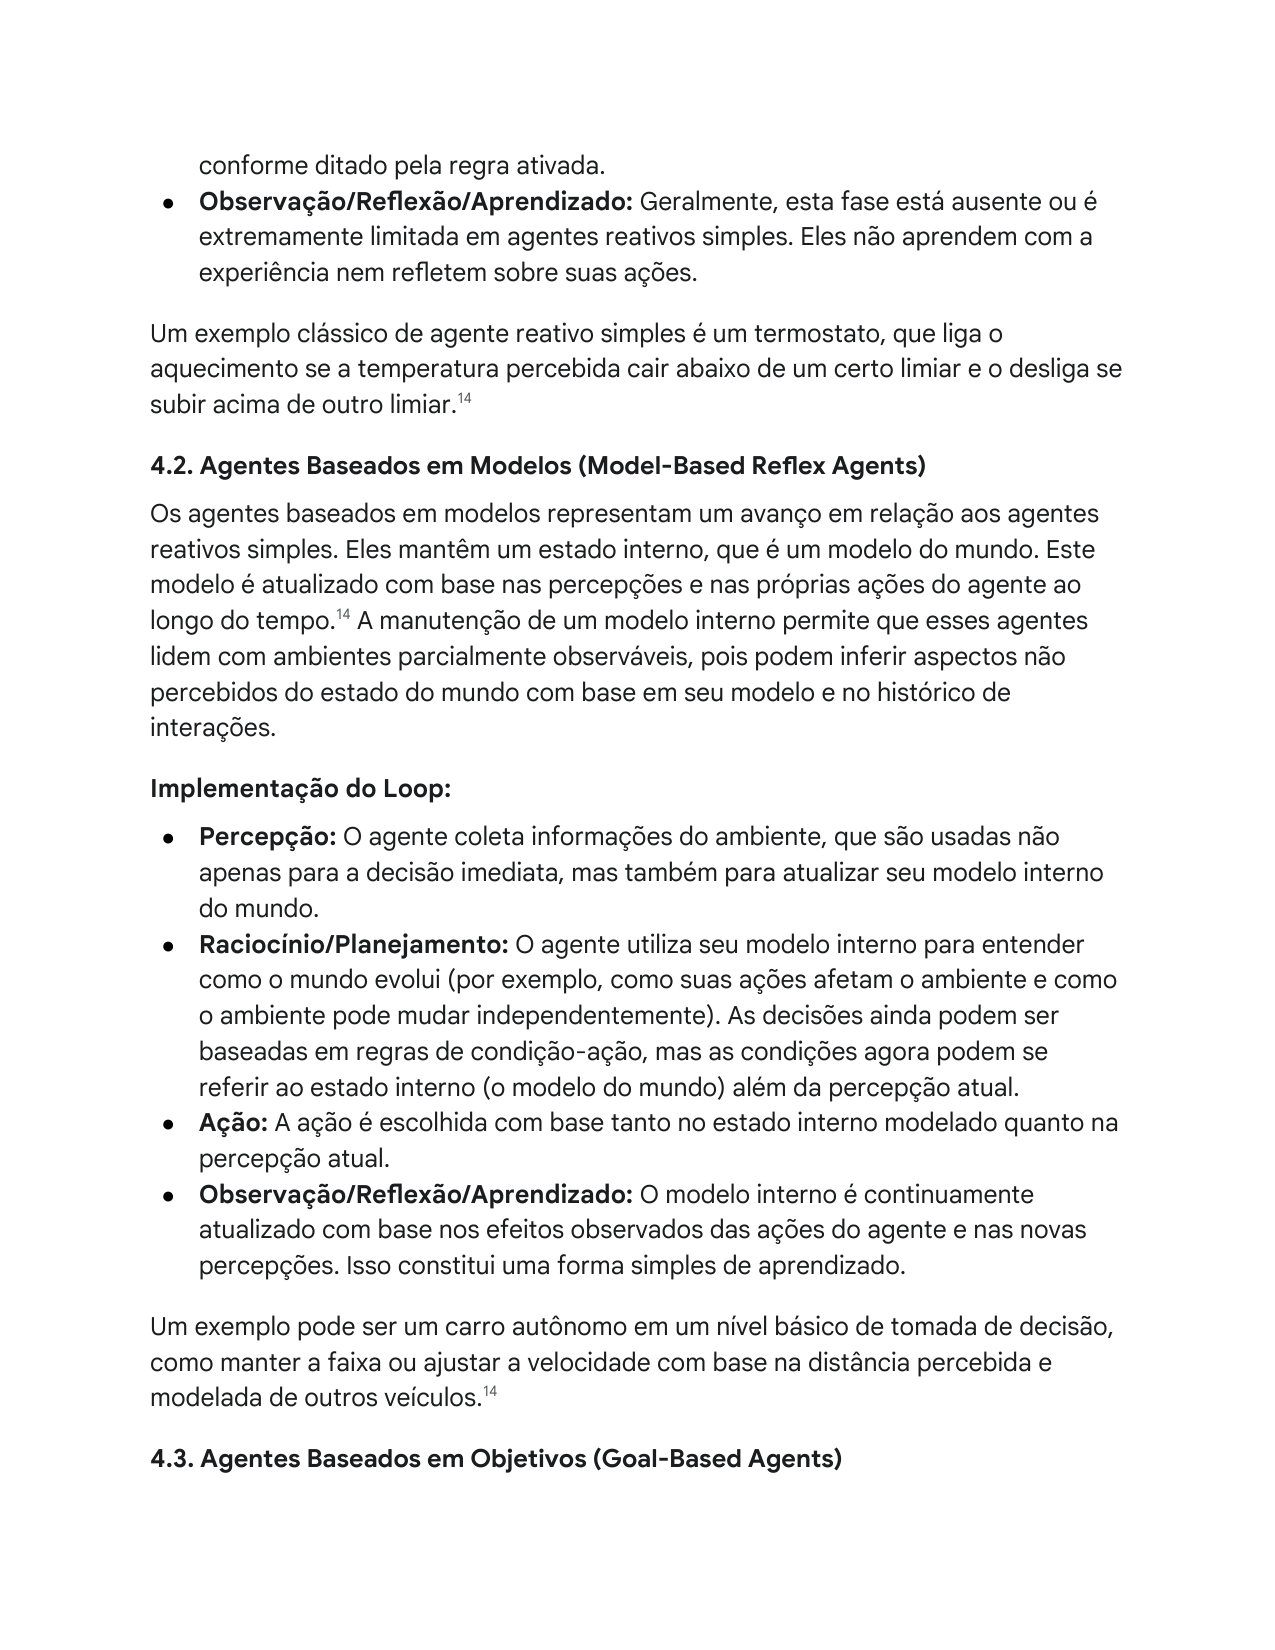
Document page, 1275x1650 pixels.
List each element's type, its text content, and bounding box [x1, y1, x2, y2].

text Um exemplo clássico de agente reativo simples é um termostato, que liga o aquecimento se a temperatura percebida cair abaixo de um certo limiar e o desliga se subir acima de outro limiar.14 [150, 318, 1125, 421]
list Raciocínio/Planejamento: O agente utiliza seu modelo interno para entender como o mundo evolui (por exemplo, como suas ações afetam o ambiente e como o ambiente pode mudar independentemente). As decisões ainda podem ser baseadas em regras de condição-ação, mas as condições agora podem se referir ao estado interno (o modelo do mundo) além da percepção atual. [161, 929, 1125, 1103]
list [161, 150, 1125, 181]
subtitle 4.2. Agentes Baseados em Modelos (Model-Based Reflex Agents) [150, 450, 1125, 481]
text Implementação do Loop: [150, 773, 1125, 805]
list Observação/Reflexão/Aprendizado: Geralmente, esta fase está ausente ou é extremamente limitada em agentes reativos simples. Eles não aprendem com a experiência nem refletem sobre suas ações. [161, 186, 1125, 288]
text Os agentes baseados em modelos representam um avanço em relação aos agentes reativos simples. Eles mantêm um estado interno, que é um modelo do mundo. Este modelo é atualizado com base nas percepções e nas próprias ações do agente ao longo do tempo.14 A manutenção de um modelo interno permite que esses agentes lidem com ambientes parcialmente observáveis, pois podem inferir aspectos não percebidos do estado do mundo com base em seu modelo e no histórico de interações. [150, 498, 1125, 744]
list Observação/Reflexão/Aprendizado: O modelo interno é continuamente atualizado com base nos efeitos observados das ações do agente e nas novas percepções. Isso constitui uma forma simples de aprendizado. [161, 1179, 1125, 1282]
subtitle 4.3. Agentes Baseados em Objetivos (Goal-Based Agents) [150, 1443, 1125, 1475]
text Um exemplo pode ser um carro autônomo em um nível básico de tomada de decisão, como manter a faixa ou ajustar a velocidade com base na distância percebida e modelada de outros veículos.14 [150, 1311, 1125, 1414]
list Percepção: O agente coleta informações do ambiente, que são usadas não apenas para a decisão imediata, mas também para atualizar seu modelo interno do mundo. [161, 822, 1125, 924]
list Ação: A ação é escolhida com base tanto no estado interno modelado quanto na percepção atual. [161, 1107, 1125, 1174]
